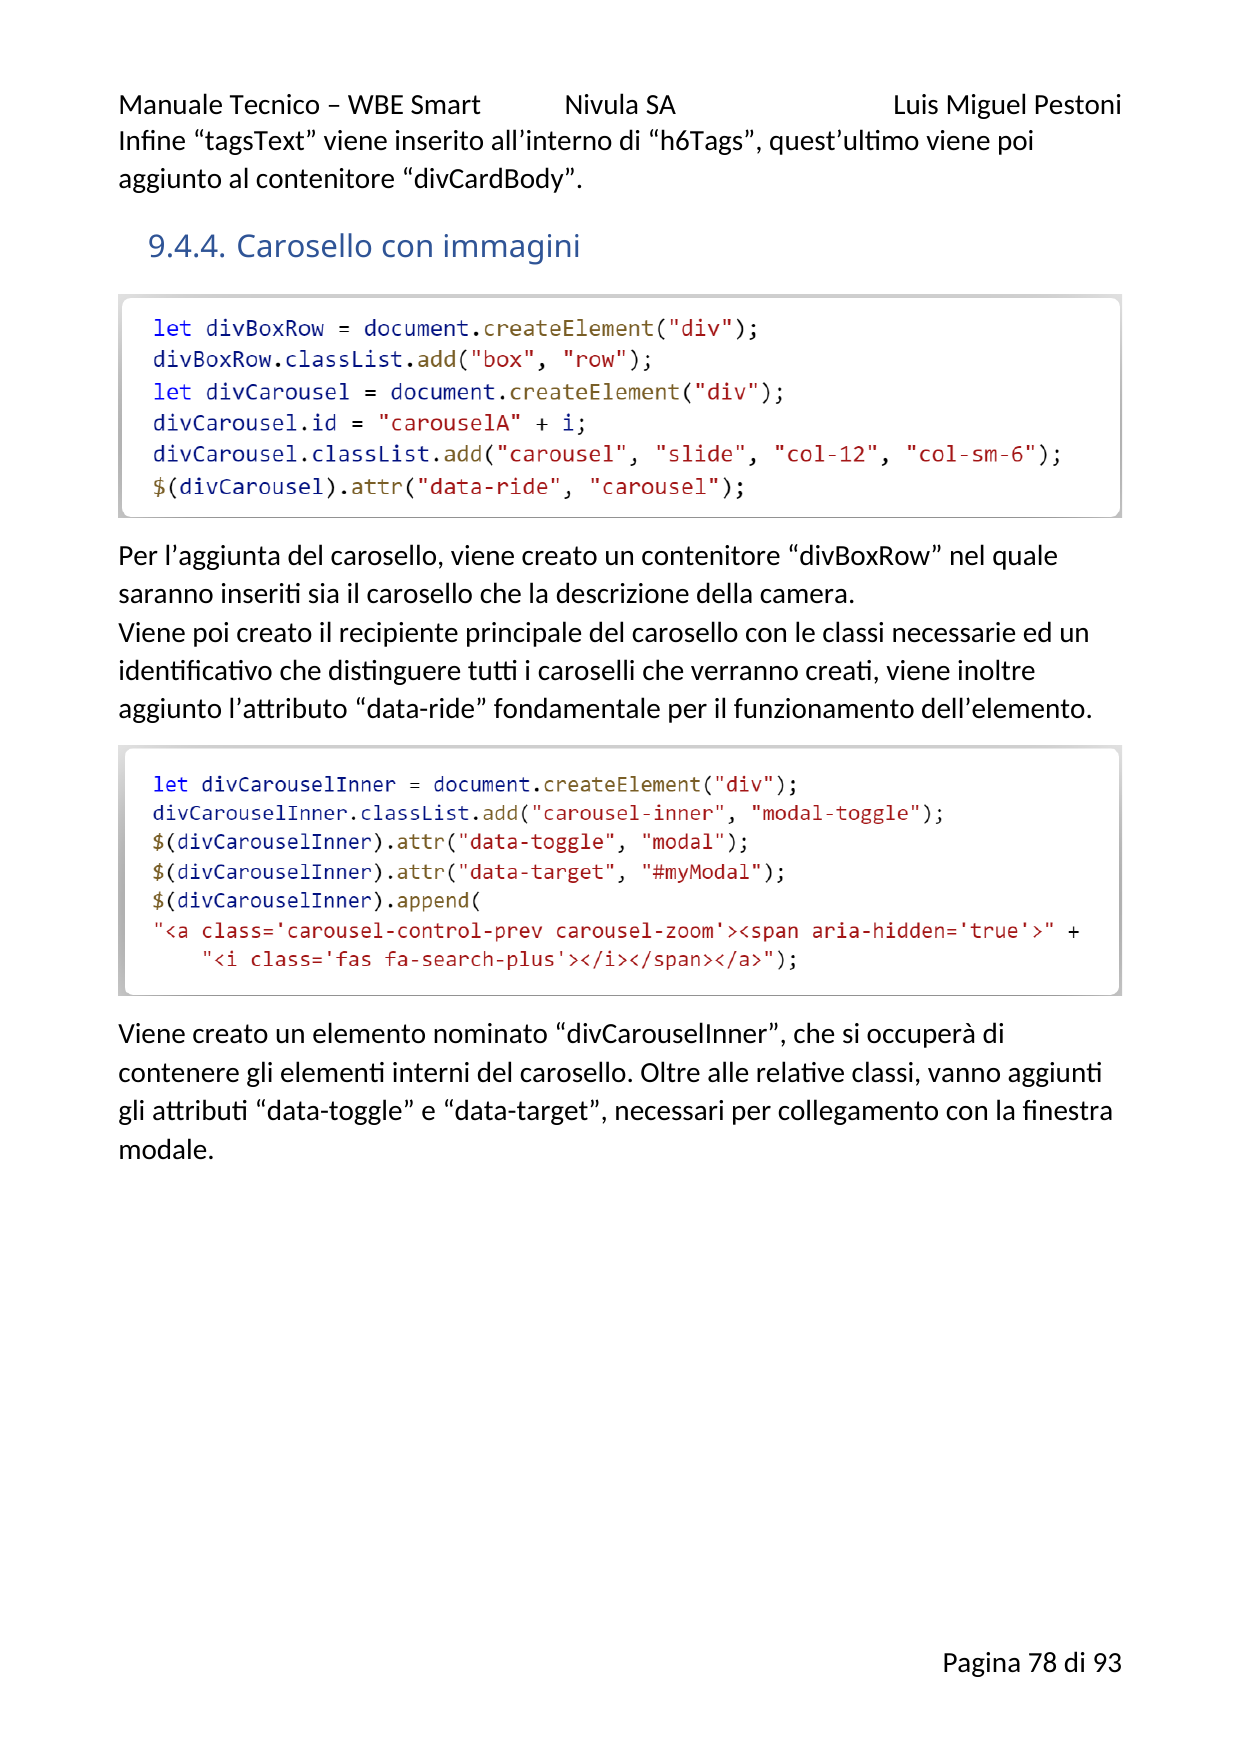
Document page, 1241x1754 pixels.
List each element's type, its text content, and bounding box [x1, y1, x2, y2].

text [118, 122, 1122, 196]
text Viene creato un elemento nominato “divCarouselInner”, che si occuperà di contenere gli elementi interni del carosello. Oltre alle relative classi, vanno aggiunti gli attributi “data-toggle” e “data-target”, necessari per collegamento con la finestra modale. [118, 1015, 1122, 1166]
subtitle Carosello con immagini [148, 224, 1122, 266]
picture [118, 294, 1123, 518]
picture [118, 745, 1123, 996]
text Per l’aggiunta del carosello, viene creato un contenitore “divBoxRow” nel quale saranno inseriti sia il carosello che la descrizione della camera. Viene poi creato il recipiente principale del carosello con le classi necessarie ed un identificativo che distinguere tutti i caroselli che verranno creati, viene inoltre aggiunto l’attributo “data-ride” fondamentale per il funzionamento dell’elemento. [118, 537, 1122, 726]
